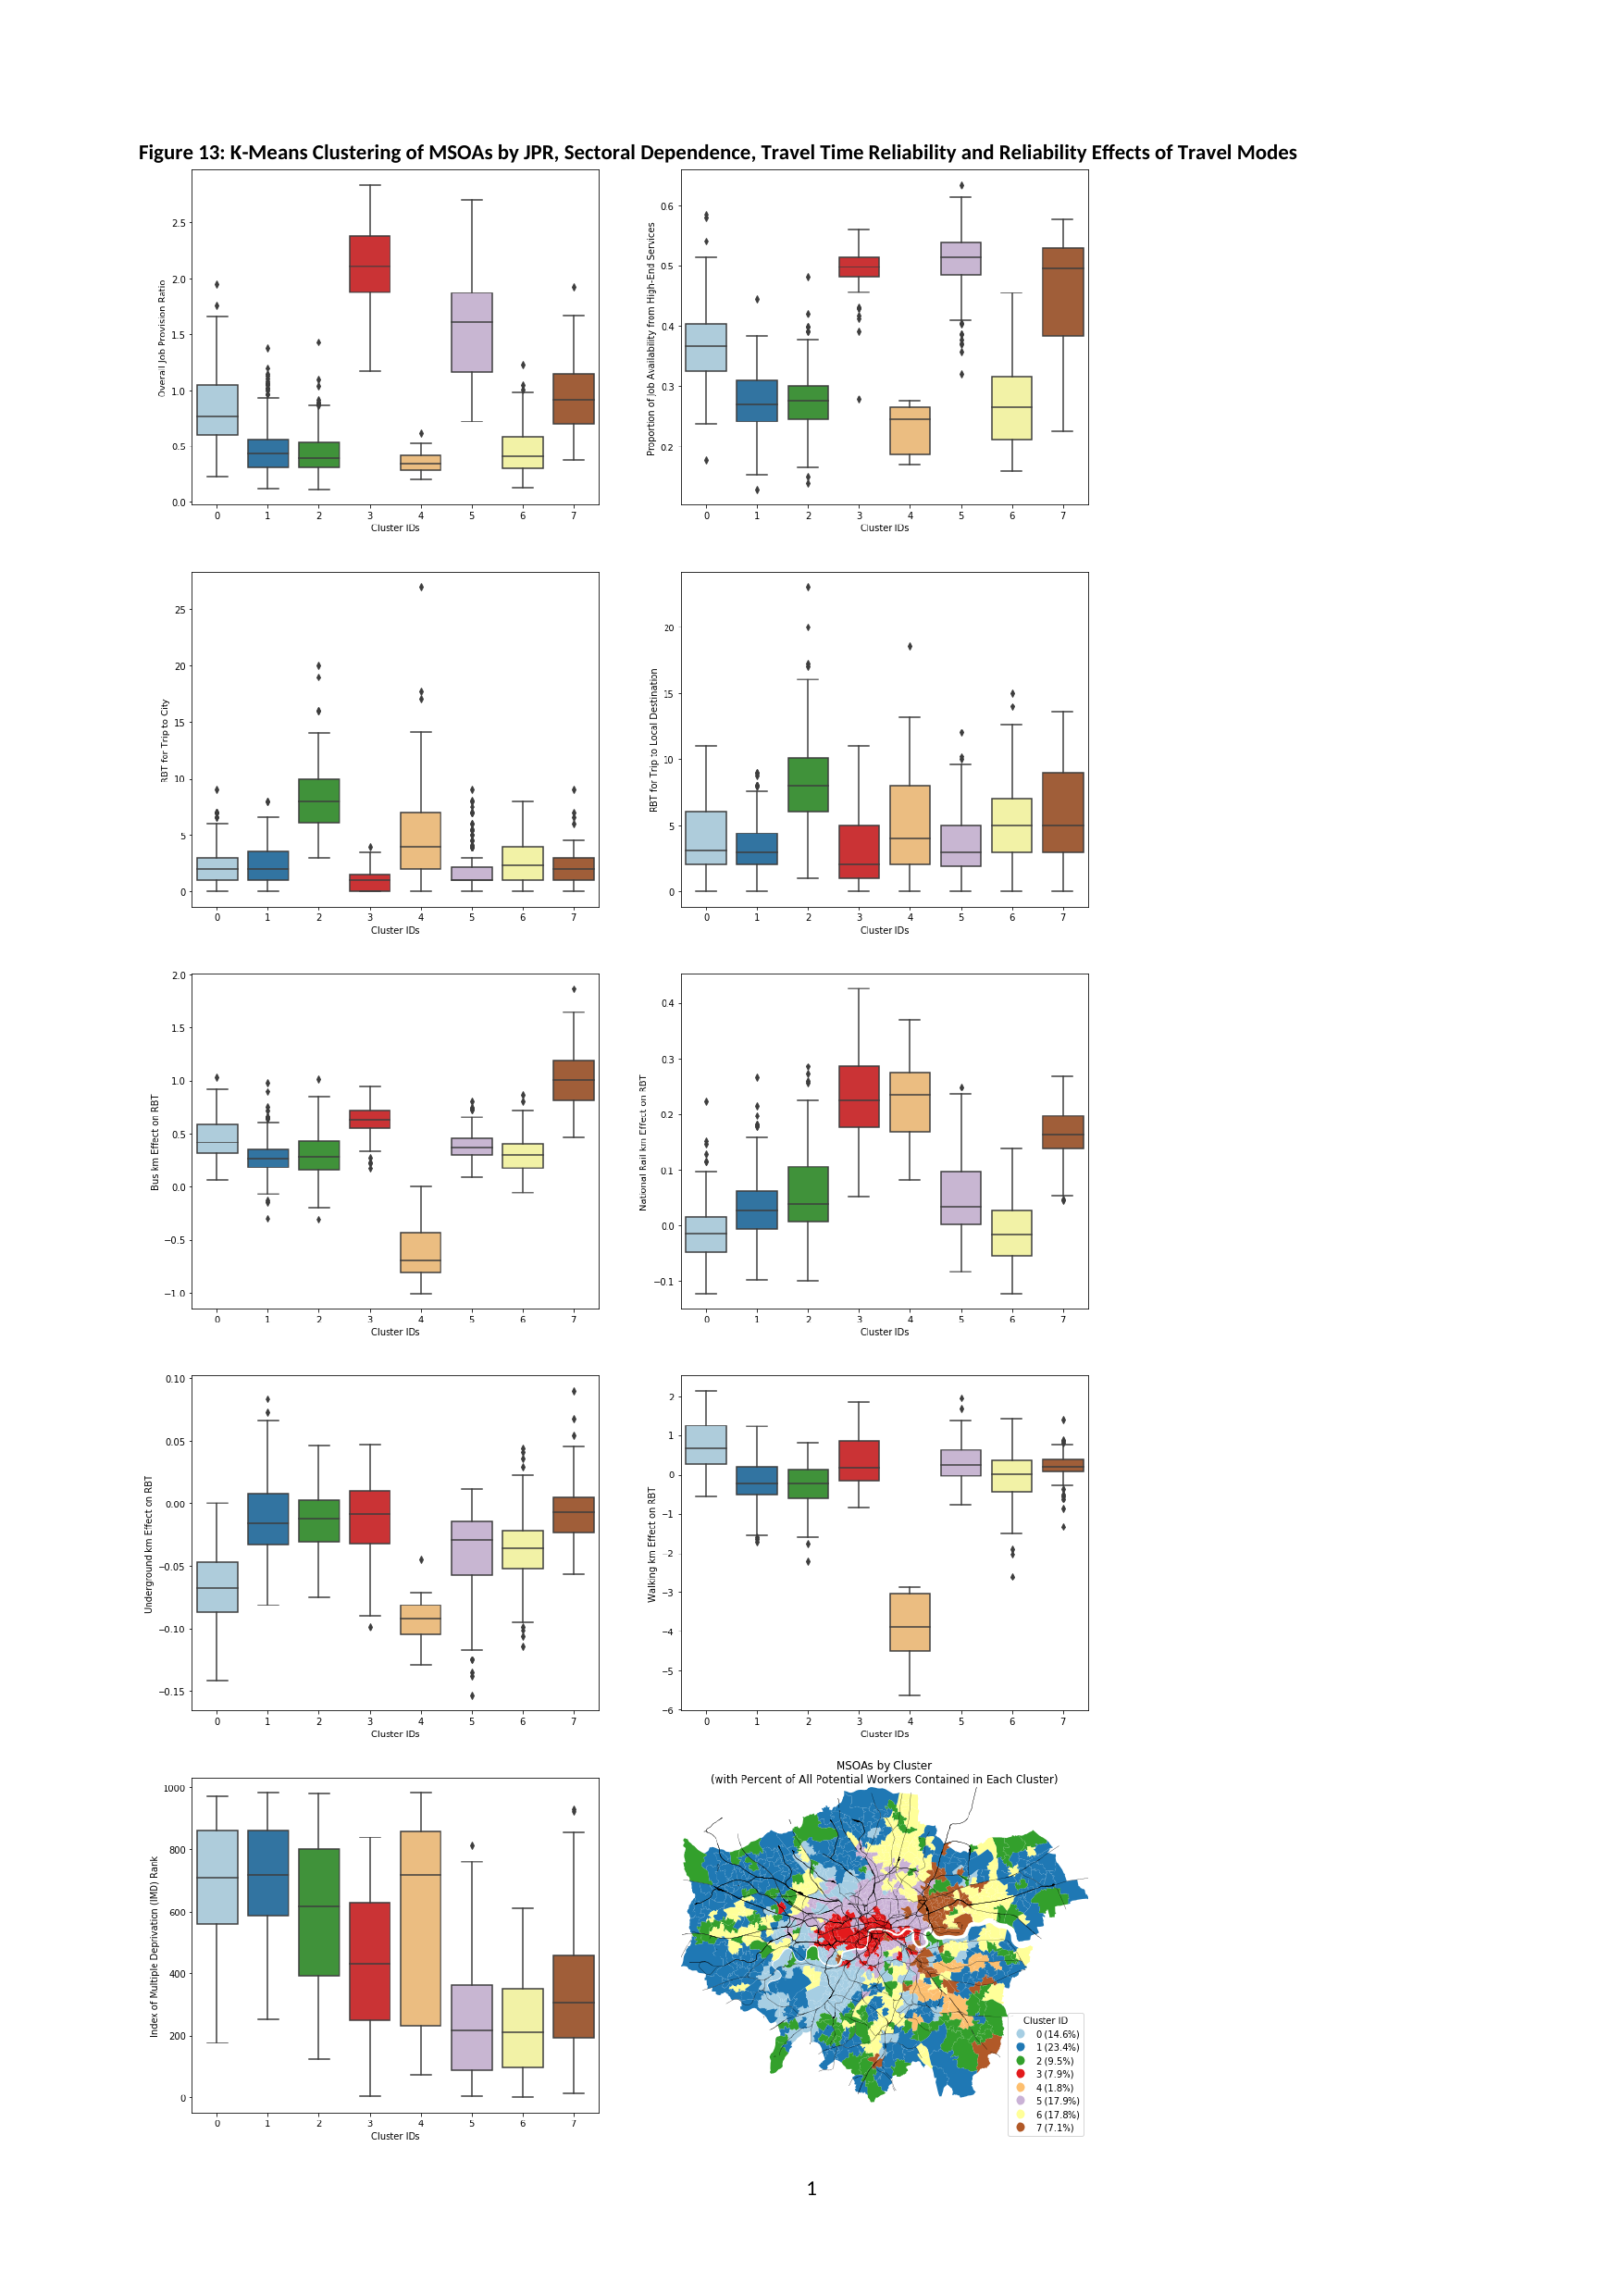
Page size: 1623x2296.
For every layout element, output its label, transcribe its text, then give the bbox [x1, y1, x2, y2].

text Figure 13: K-Means Clustering of MSOAs by JPR, Sectoral Dependence, Travel Time Reliability and Reliability Effects of Travel Modes [139, 139, 1484, 165]
picture [139, 165, 1094, 2146]
